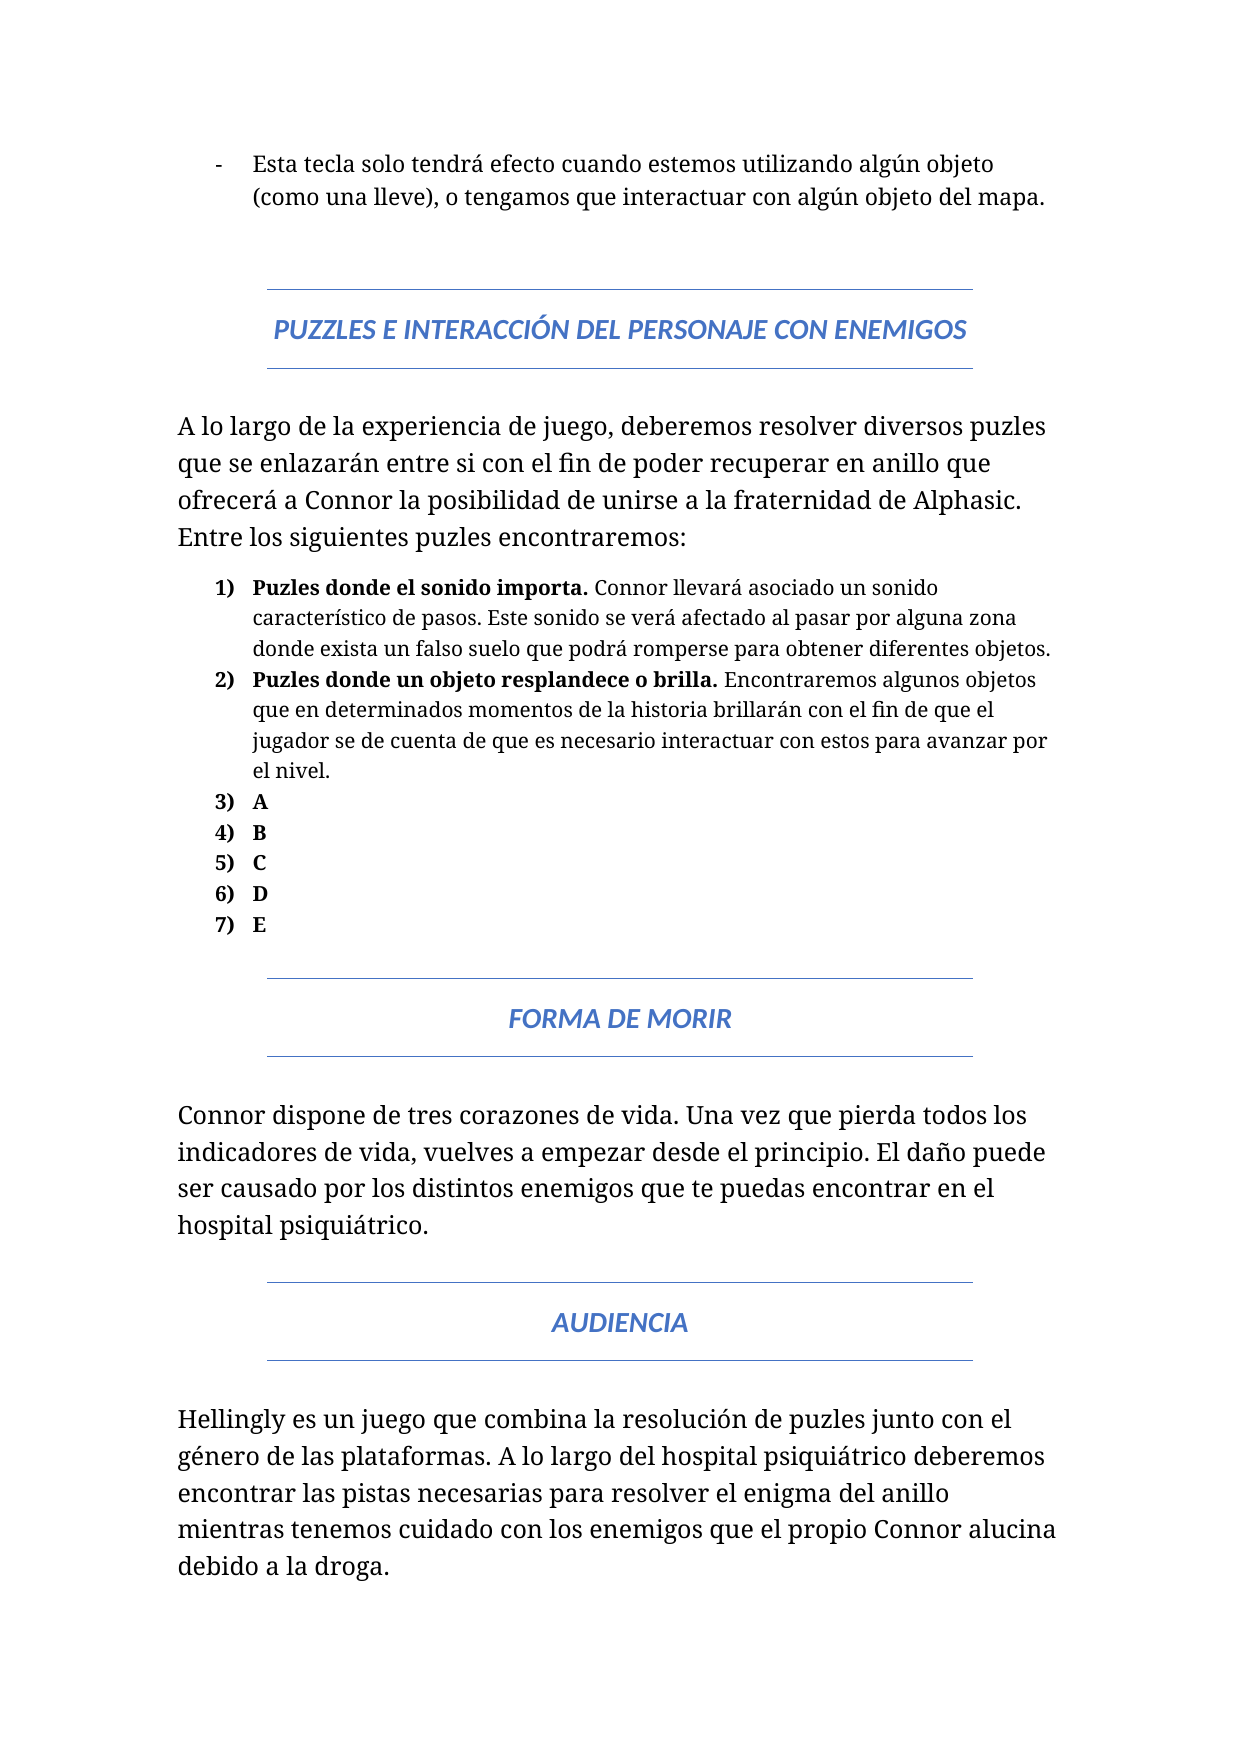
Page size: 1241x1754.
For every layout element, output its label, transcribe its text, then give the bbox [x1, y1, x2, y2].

list B [215, 818, 1063, 846]
text PUZZLES E INTERACCIÓN DEL PERSONAJE CON ENEMIGOS [267, 290, 973, 368]
list D [215, 879, 1063, 907]
text AUDIENCIA [267, 1283, 973, 1360]
list Puzles donde el sonido importa. Connor llevará asociado un sonido característico de pasos. Este sonido se verá afectado al pasar por alguna zona donde exista un falso suelo que podrá romperse para obtener diferentes objetos. [215, 573, 1063, 662]
text A lo largo de la experiencia de juego, deberemos resolver diversos puzles que se enlazarán entre si con el fin de poder recuperar en anillo que ofrecerá a Connor la posibilidad de unirse a la fraternidad de Alphasic. Entre los siguientes puzles encontraremos: [177, 409, 1063, 553]
list Puzles donde un objeto resplandece o brilla. Encontraremos algunos objetos que en determinados momentos de la historia brillarán con el fin de que el jugador se de cuenta de que es necesario interactuar con estos para avanzar por el nivel. [215, 665, 1063, 785]
list A [215, 787, 1063, 816]
text Hellingly es un juego que combina la resolución de puzles junto con el género de las plataformas. A lo largo del hospital psiquiátrico deberemos encontrar las pistas necesarias para resolver el enigma del anillo mientras tenemos cuidado con los enemigos que el propio Connor alucina debido a la droga. [177, 1402, 1063, 1583]
list Esta tecla solo tendrá efecto cuando estemos utilizando algún objeto (como una lleve), o tengamos que interactuar con algún objeto del mapa. [215, 148, 1063, 213]
list E [215, 910, 1063, 938]
list C [215, 848, 1063, 877]
text Connor dispone de tres corazones de vida. Una vez que pierda todos los indicadores de vida, vuelves a empezar desde el principio. El daño puede ser causado por los distintos enemigos que te puedas encontrar en el hospital psiquiátrico. [177, 1097, 1063, 1242]
text FORMA DE MORIR [267, 979, 973, 1056]
